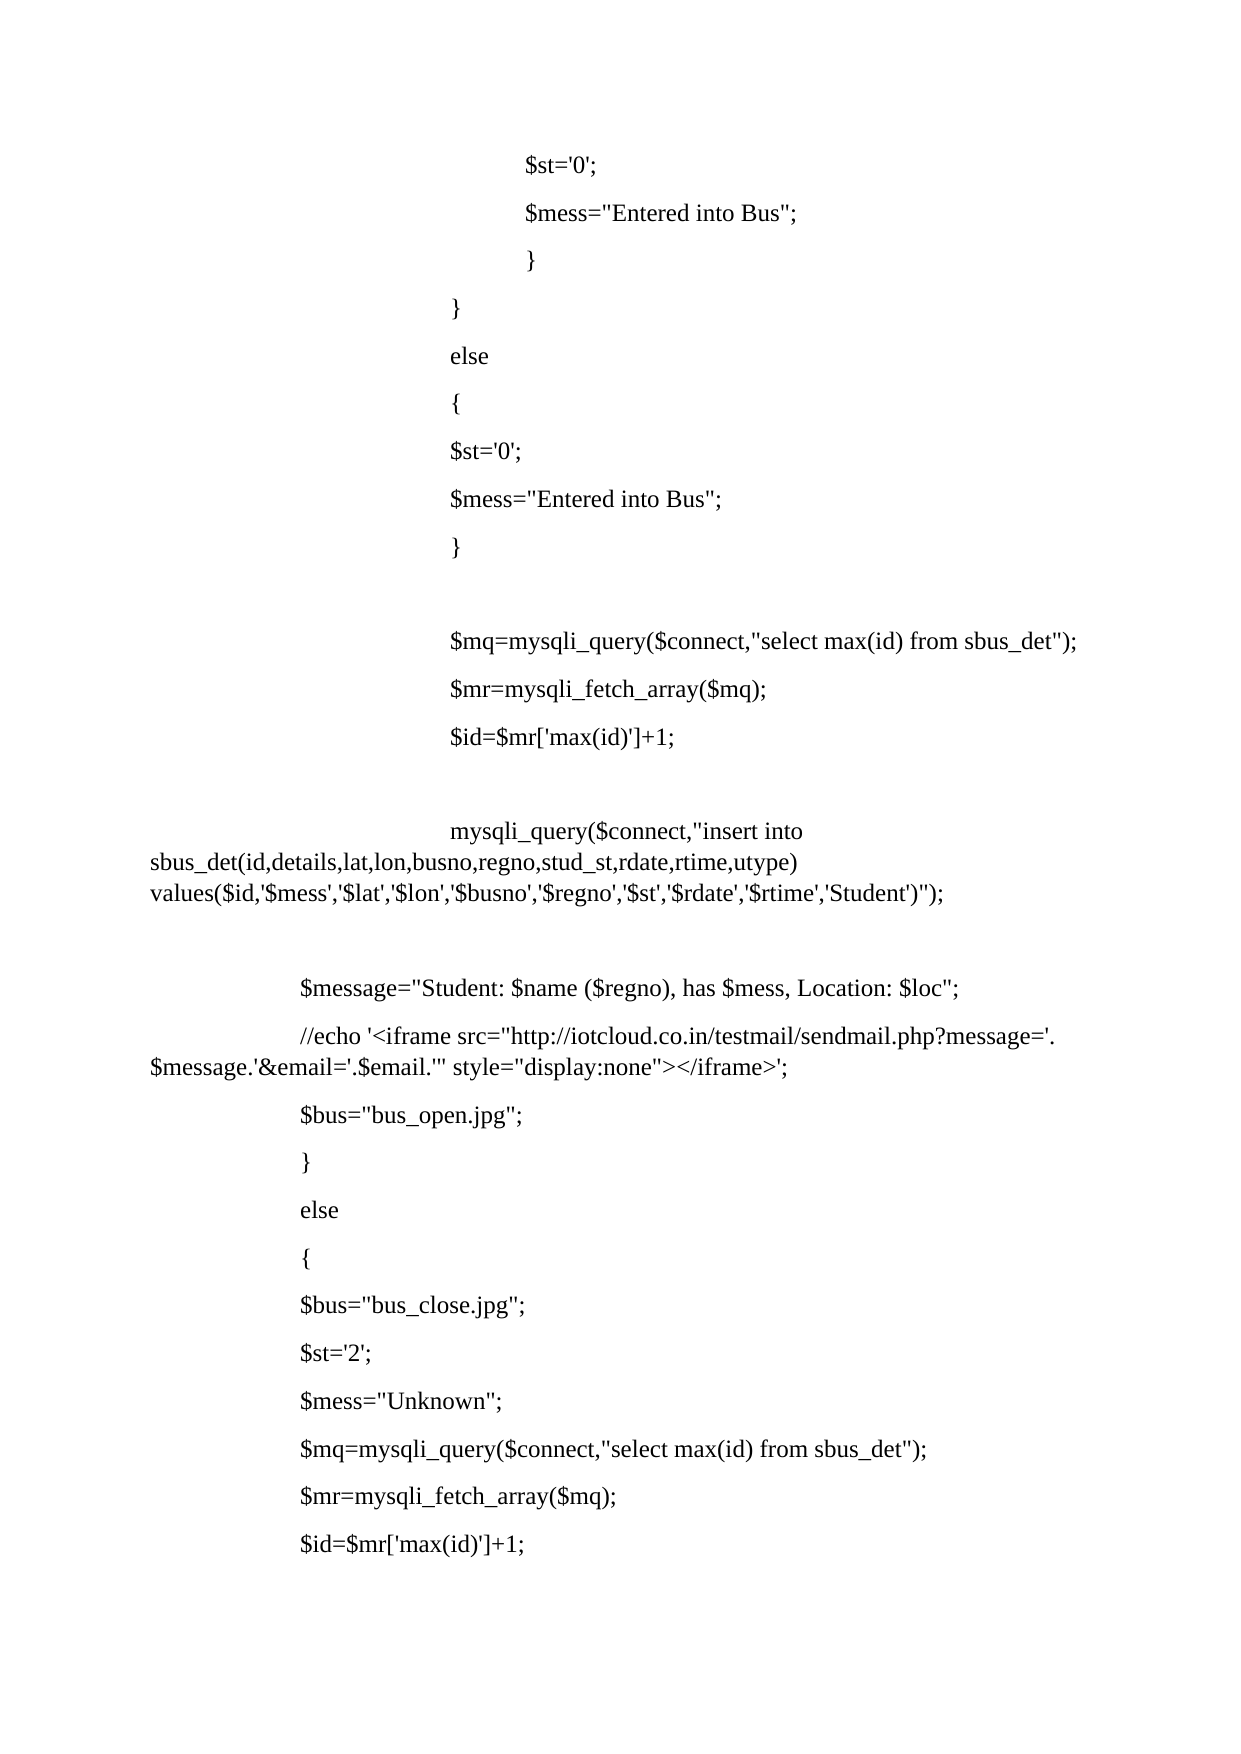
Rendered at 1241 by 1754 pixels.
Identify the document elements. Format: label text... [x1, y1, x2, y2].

text else [150, 341, 1090, 369]
text $mess="Unknown"; [150, 1386, 1090, 1415]
text $bus="bus_open.jpg"; [150, 1100, 1090, 1128]
text $id=$mr['max(id)']+1; [150, 722, 1090, 751]
text } [150, 532, 1090, 560]
text $mq=mysqli_query($connect,"select max(id) from sbus_det"); [150, 626, 1090, 655]
text $st='0'; [150, 150, 1090, 179]
text $mr=mysqli_fetch_array($mq); [150, 1481, 1090, 1510]
text $st='2'; [150, 1338, 1090, 1367]
text $mr=mysqli_fetch_array($mq); [150, 674, 1090, 703]
text $st='0'; [150, 436, 1090, 465]
text } [150, 1147, 1090, 1176]
text else [150, 1195, 1090, 1224]
text $id=$mr['max(id)']+1; [150, 1529, 1090, 1558]
text //echo '<iframe src="http://iotcloud.co.in/testmail/sendmail.php?message='.$message.'&email='.$email.'" style="display:none"></iframe>'; [150, 1021, 1090, 1081]
text mysqli_query($connect,"insert into sbus_det(id,details,lat,lon,busno,regno,stud_st,rdate,rtime,utype) values($id,'$mess','$lat','$lon','$busno','$regno','$st','$rdate','$rtime','Student')"); [150, 816, 1090, 907]
text $mess="Entered into Bus"; [150, 198, 1090, 226]
text { [150, 1243, 1090, 1272]
text } [150, 245, 1090, 274]
text $message="Student: $name ($regno), has $mess, Location: $loc"; [150, 973, 1090, 1002]
text $bus="bus_close.jpg"; [150, 1291, 1090, 1319]
text } [150, 293, 1090, 322]
text $mq=mysqli_query($connect,"select max(id) from sbus_det"); [150, 1434, 1090, 1462]
text $mess="Entered into Bus"; [150, 484, 1090, 513]
text { [150, 388, 1090, 417]
